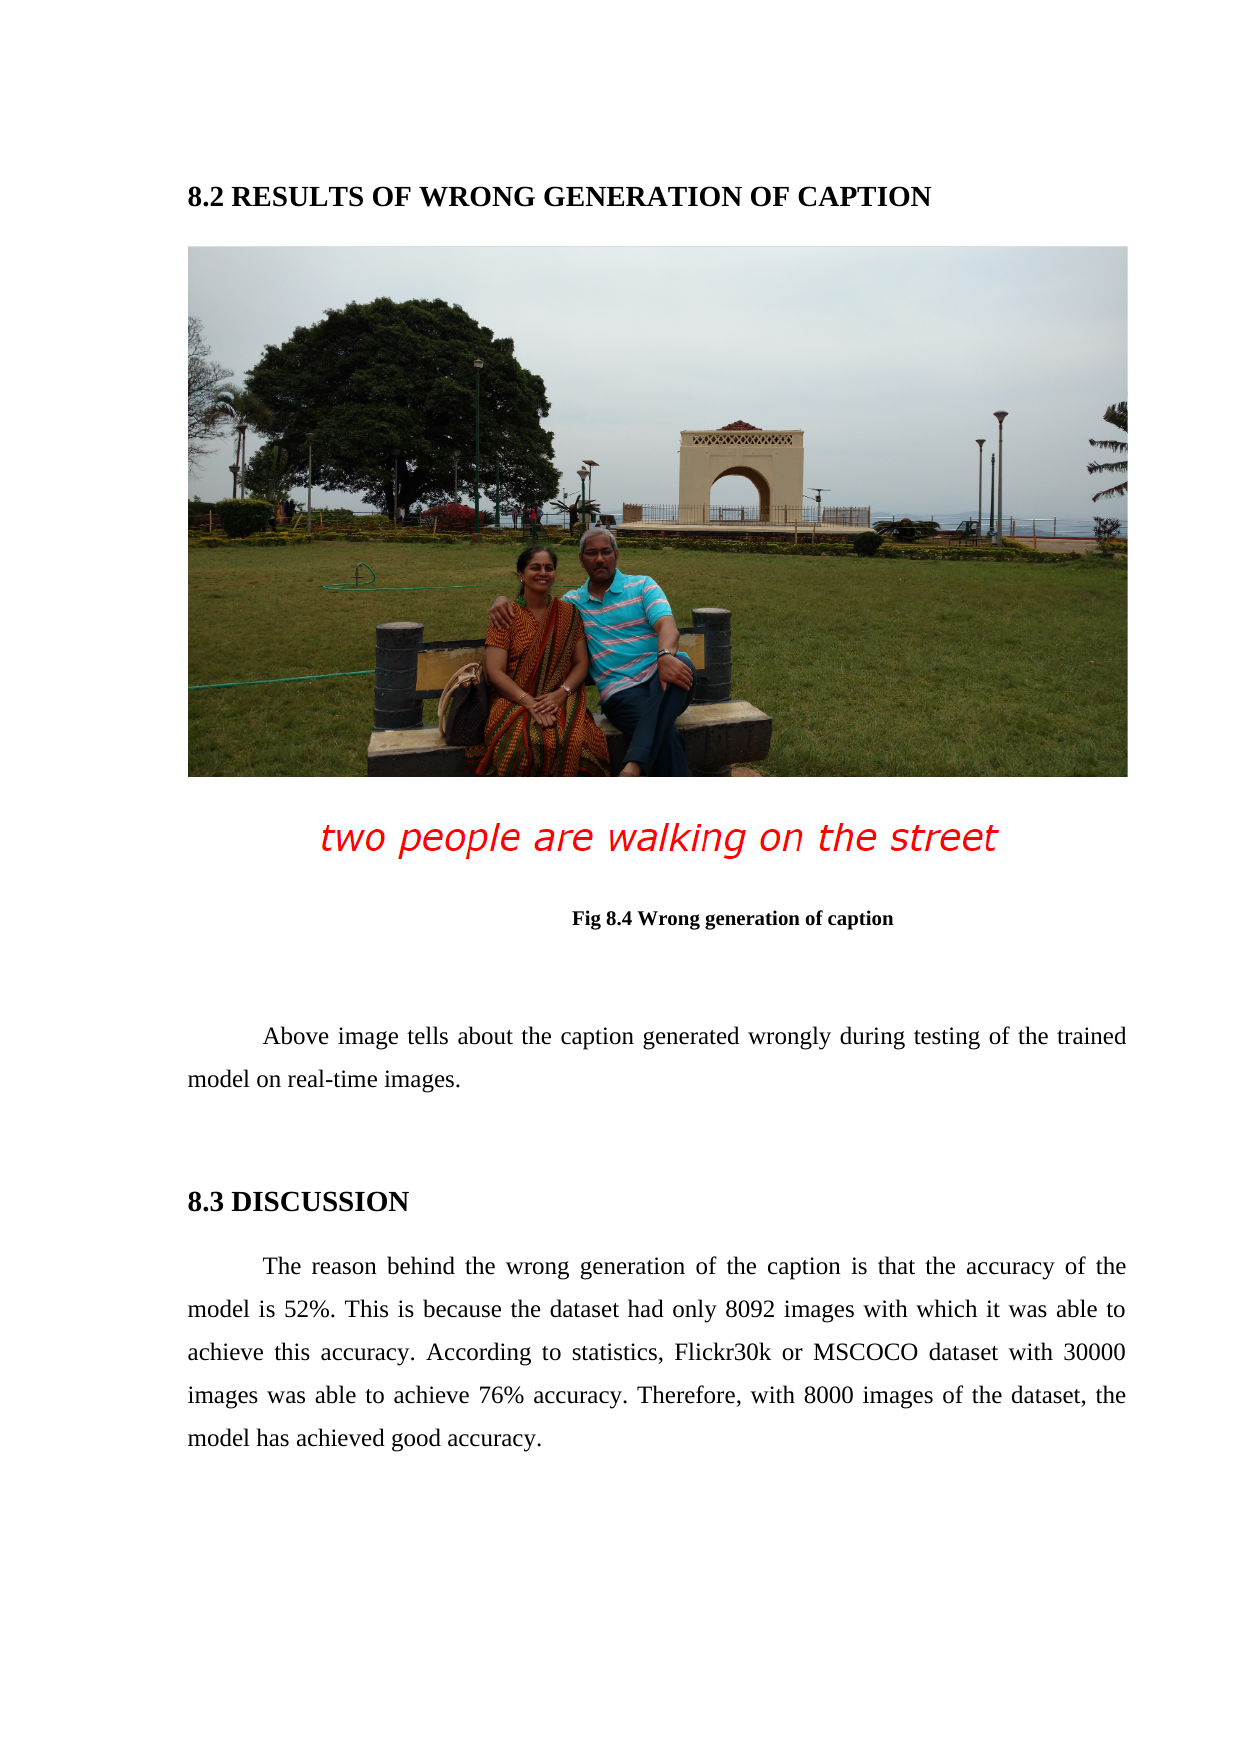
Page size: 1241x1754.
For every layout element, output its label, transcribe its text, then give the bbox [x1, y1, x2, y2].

text 8.3 DISCUSSION [187, 1184, 1128, 1217]
text The reason behind the wrong generation of the caption is that the accuracy of the model is 52%. This is because the dataset had only 8092 images with which it was able to achieve this accuracy. According to statistics, Flickr30k or MSCOCO dataset with 30000 images was able to achieve 76% accuracy. Therefore, with 8000 images of the dataset, the model has achieved good accuracy. [187, 1251, 1128, 1452]
text 8.2 RESULTS OF WRONG GENERATION OF CAPTION [187, 179, 1128, 213]
text Fig 8.4 Wrong generation of caption [187, 906, 1128, 930]
text Above image tells about the caption generated wrongly during testing of the trained model on real-time images. [187, 1021, 1128, 1093]
picture [187, 246, 1128, 876]
